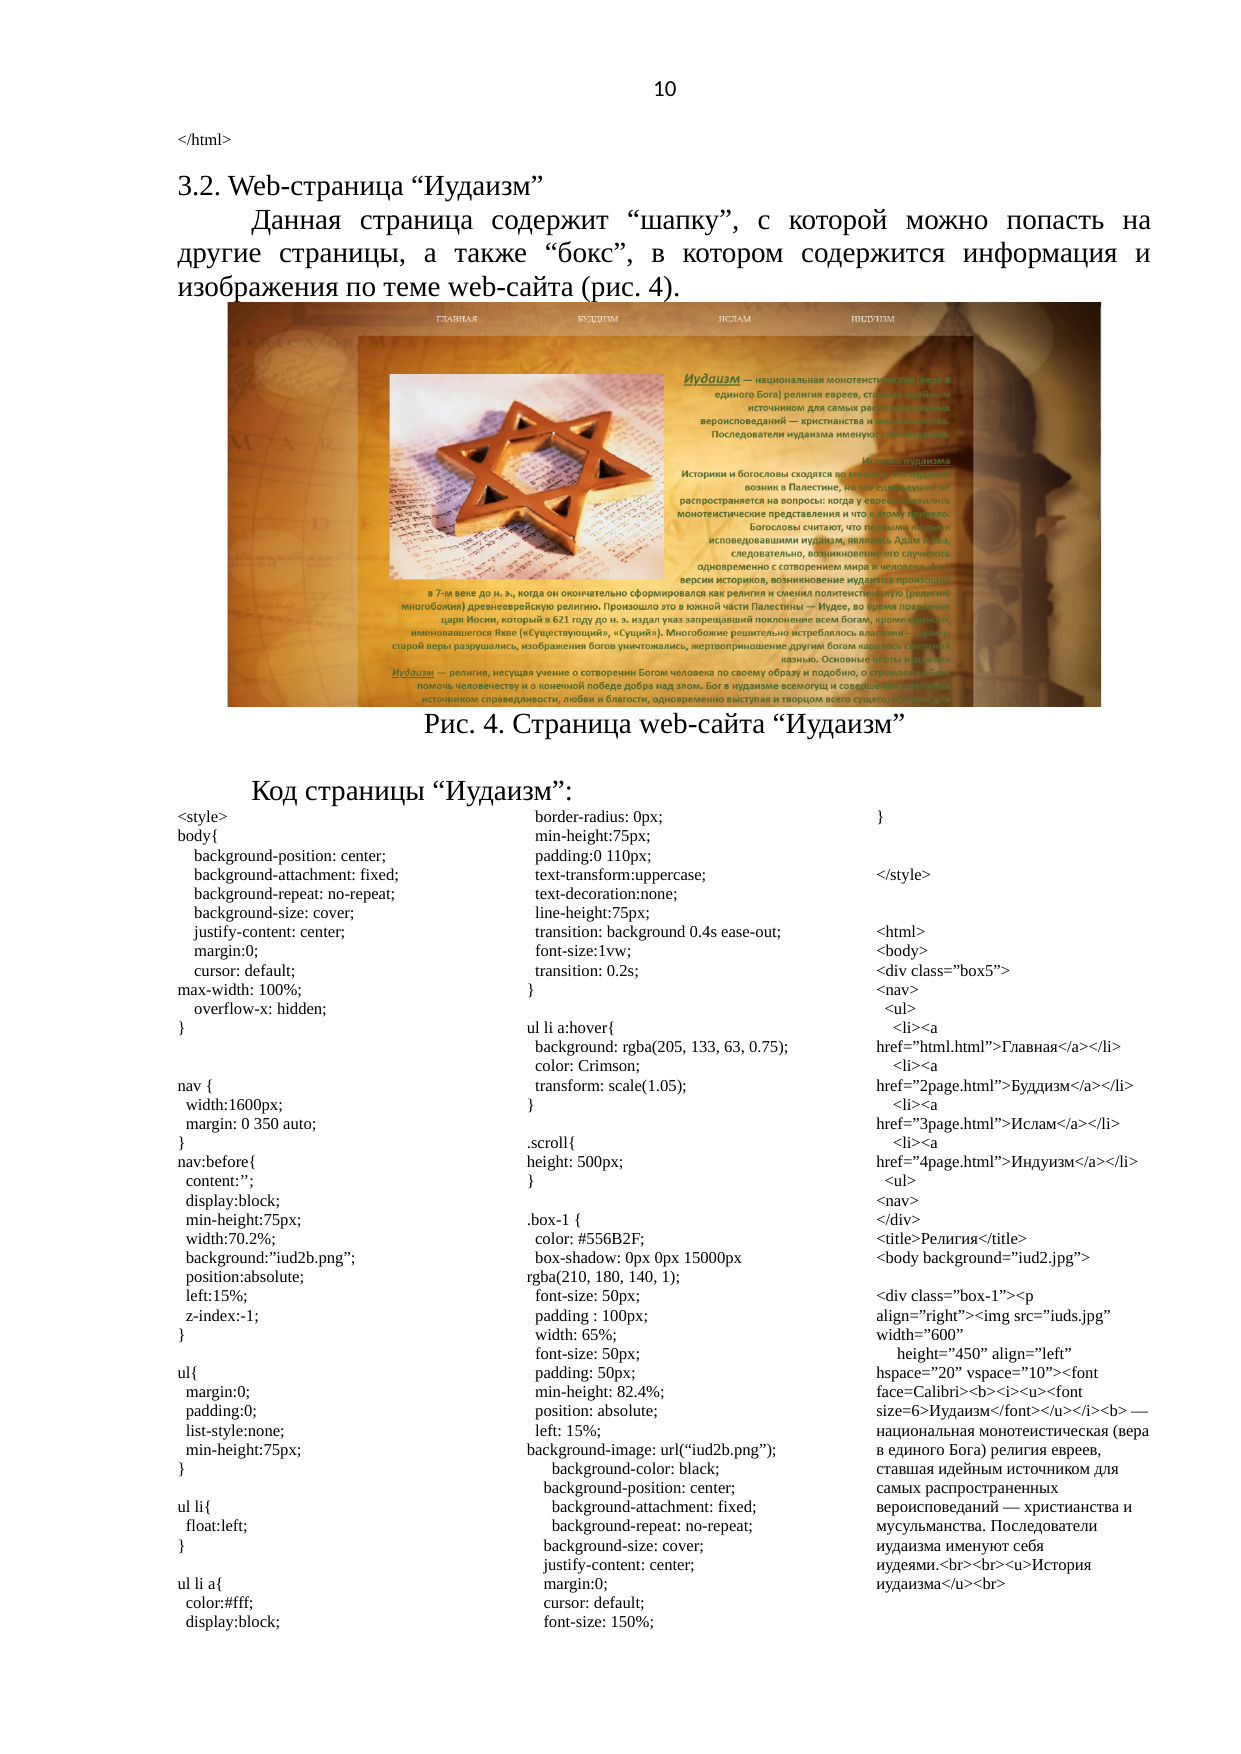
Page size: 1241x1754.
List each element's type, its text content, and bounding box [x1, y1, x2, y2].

text cursor: default; [177, 960, 453, 979]
text list-style:none; [177, 1420, 453, 1439]
text margin: 0 350 auto; [177, 1114, 453, 1133]
text ul li a{ [177, 1574, 453, 1593]
text <li><a href=”3page.html”>Ислам</a></li> [876, 1094, 1152, 1133]
text justify-content: center; [527, 1554, 802, 1574]
text ul li a:hover{ [527, 1018, 802, 1037]
text font-size: 50px; [527, 1286, 802, 1305]
text transition: 0.2s; [527, 960, 802, 979]
text justify-content: center; [177, 922, 453, 941]
text width:70.2%; [177, 1229, 453, 1248]
text Данная страница содержит “шапку”, с которой можно попасть на другие страницы, а также “бокс”, в котором содержится информация и изображения по теме web-сайта (рис. 4). [177, 202, 1152, 302]
text box-shadow: 0px 0px 15000px rgba(210, 180, 140, 1); [527, 1248, 802, 1286]
text Рис. 4. Страница web-сайта “Иудаизм” [177, 706, 1152, 740]
text overflow-x: hidden; [177, 999, 453, 1018]
text color:#fff; [177, 1593, 453, 1612]
text <body background=”iud2.jpg”> [876, 1248, 1152, 1267]
text <title>Религия</title> [876, 1229, 1152, 1248]
text } [177, 1324, 453, 1344]
text line-height:75px; [527, 903, 802, 922]
text } [527, 1094, 802, 1114]
picture [227, 302, 1102, 707]
text } [177, 1459, 453, 1478]
text background-repeat: no-repeat; [177, 884, 453, 903]
text <nav> [876, 1190, 1152, 1209]
text font-size: 150%; [527, 1612, 802, 1631]
text <li><a href=”2page.html”>Буддизм</a></li> [876, 1056, 1152, 1094]
text min-height: 82.4%; [527, 1382, 802, 1401]
text background-size: cover; [527, 1535, 802, 1554]
text z-index:-1; [177, 1305, 453, 1324]
text left:15%; [177, 1286, 453, 1305]
text } [527, 979, 802, 999]
text border-radius: 0px; [527, 807, 802, 826]
text background-repeat: no-repeat; [527, 1516, 802, 1535]
text min-height:75px; [177, 1209, 453, 1229]
text <body> [876, 941, 1152, 960]
text 3.2. Web-страница “Иудаизм” [177, 168, 1152, 202]
text background:”iud2b.png”; [177, 1248, 453, 1267]
text text-decoration:none; [527, 884, 802, 903]
text nav:before{ [177, 1152, 453, 1171]
text nav { [177, 1075, 453, 1094]
text position:absolute; [177, 1267, 453, 1286]
text <li><a href=”4page.html”>Индуизм</a></li> [876, 1133, 1152, 1171]
text padding: 50px; [527, 1363, 802, 1382]
text ul{ [177, 1363, 453, 1382]
text max-width: 100%; [177, 979, 453, 999]
text font-size: 50px; [527, 1344, 802, 1363]
text background-position: center; [177, 845, 453, 864]
text margin:0; [177, 941, 453, 960]
text <li><a href=”html.html”>Главная</a></li> [876, 1018, 1152, 1056]
text background-size: cover; [177, 903, 453, 922]
text text-transform:uppercase; [527, 864, 802, 884]
text ul li{ [177, 1497, 453, 1516]
text position: absolute; [527, 1401, 802, 1420]
text font-size:1vw; [527, 941, 802, 960]
text float:left; [177, 1516, 453, 1535]
text transform: scale(1.05); [527, 1075, 802, 1094]
text .scroll{ [527, 1133, 802, 1152]
text background-image: url(“iud2b.png”); [527, 1439, 802, 1459]
text } [177, 1535, 453, 1554]
text background-attachment: fixed; [177, 864, 453, 884]
text <ul> [876, 1171, 1152, 1190]
text <div class=”box5”> [876, 960, 1152, 979]
text <style> [177, 807, 453, 826]
text width:1600px; [177, 1094, 453, 1114]
text } [177, 1133, 453, 1152]
text padding:0; [177, 1401, 453, 1420]
text display:block; [177, 1612, 453, 1631]
text <nav> [876, 979, 1152, 999]
text min-height:75px; [177, 1439, 453, 1459]
text body{ [177, 826, 453, 845]
text background-color: black; [527, 1459, 802, 1478]
text background-attachment: fixed; [527, 1497, 802, 1516]
text </div> [876, 1209, 1152, 1229]
text .box-1 { [527, 1209, 802, 1229]
text display:block; [177, 1190, 453, 1209]
text </html> [177, 130, 453, 149]
text background: rgba(205, 133, 63, 0.75); [527, 1037, 802, 1056]
text background-position: center; [527, 1478, 802, 1497]
text <div class=”box-1”><p align=”right”><img src=”iuds.jpg” width=”600” [876, 1286, 1152, 1344]
text padding : 100px; [527, 1305, 802, 1324]
text height: 500px; [527, 1152, 802, 1171]
text Код страницы “Иудаизм”: [177, 773, 1152, 807]
text <ul> [876, 999, 1152, 1018]
text color: Crimson; [527, 1056, 802, 1075]
text <html> [876, 922, 1152, 941]
text left: 15%; [527, 1420, 802, 1439]
text cursor: default; [527, 1593, 802, 1612]
text </style> [876, 864, 1152, 884]
text padding:0 110px; [527, 845, 802, 864]
text } [177, 1018, 453, 1037]
text margin:0; [527, 1574, 802, 1593]
text content:’’; [177, 1171, 453, 1190]
text } [876, 807, 1152, 826]
text height=”450” align=”left” hspace=”20” vspace=”10”><font face=Calibri><b><i><u><font size=6>Иудаизм</font></u></i><b> — национальная монотеистическая (вера в единого Бога) религия евреев, ставшая идейным источником для самых распространенных вероисповеданий — христианства и мусульманства. Последователи иудаизма именуют себя иудеями.<br><br><u>История иудаизма</u><br> [876, 1344, 1152, 1593]
text color: #556B2F; [527, 1229, 802, 1248]
text margin:0; [177, 1382, 453, 1401]
text transition: background 0.4s ease-out; [527, 922, 802, 941]
text width: 65%; [527, 1324, 802, 1344]
text } [527, 1171, 802, 1190]
text min-height:75px; [527, 826, 802, 845]
